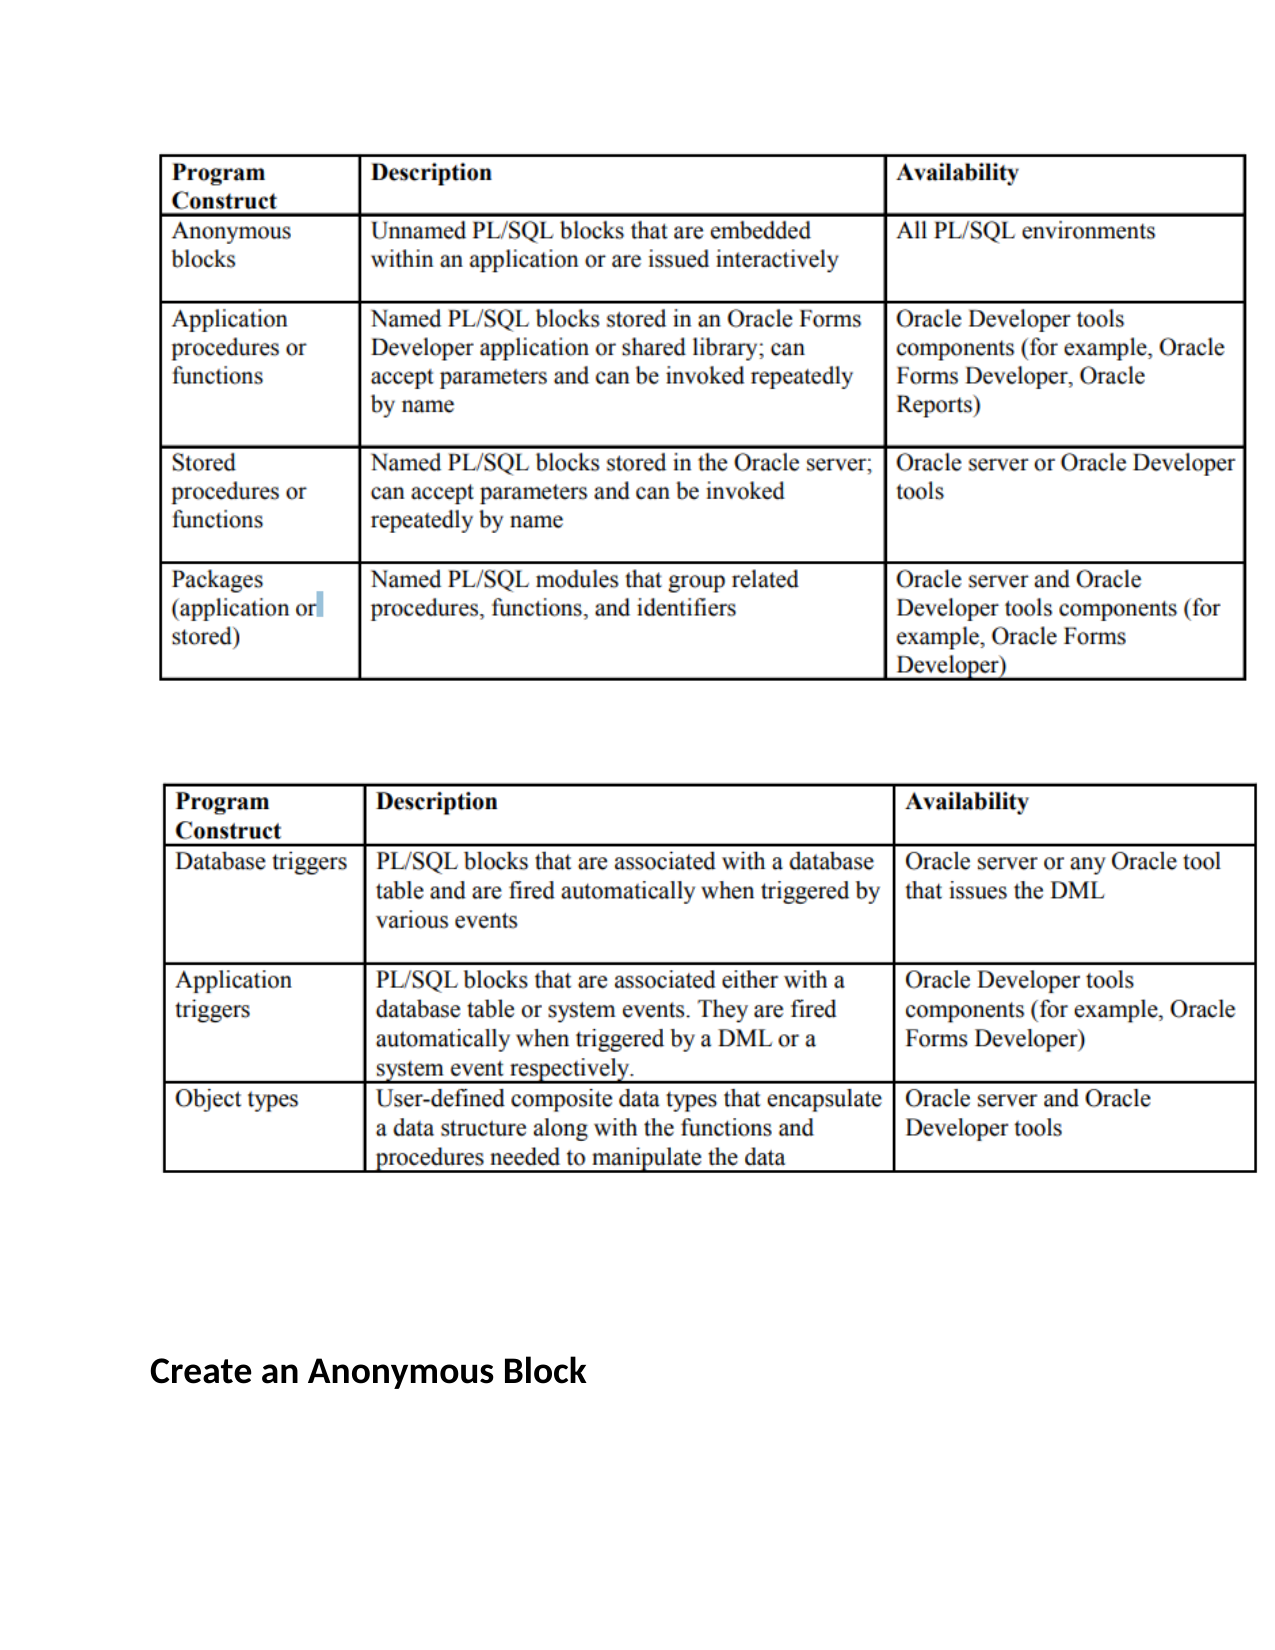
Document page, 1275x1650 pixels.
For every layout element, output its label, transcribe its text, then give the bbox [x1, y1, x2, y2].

picture [150, 768, 1275, 1197]
picture [150, 150, 1256, 689]
text Create an Anonymous Block [150, 1347, 1125, 1393]
